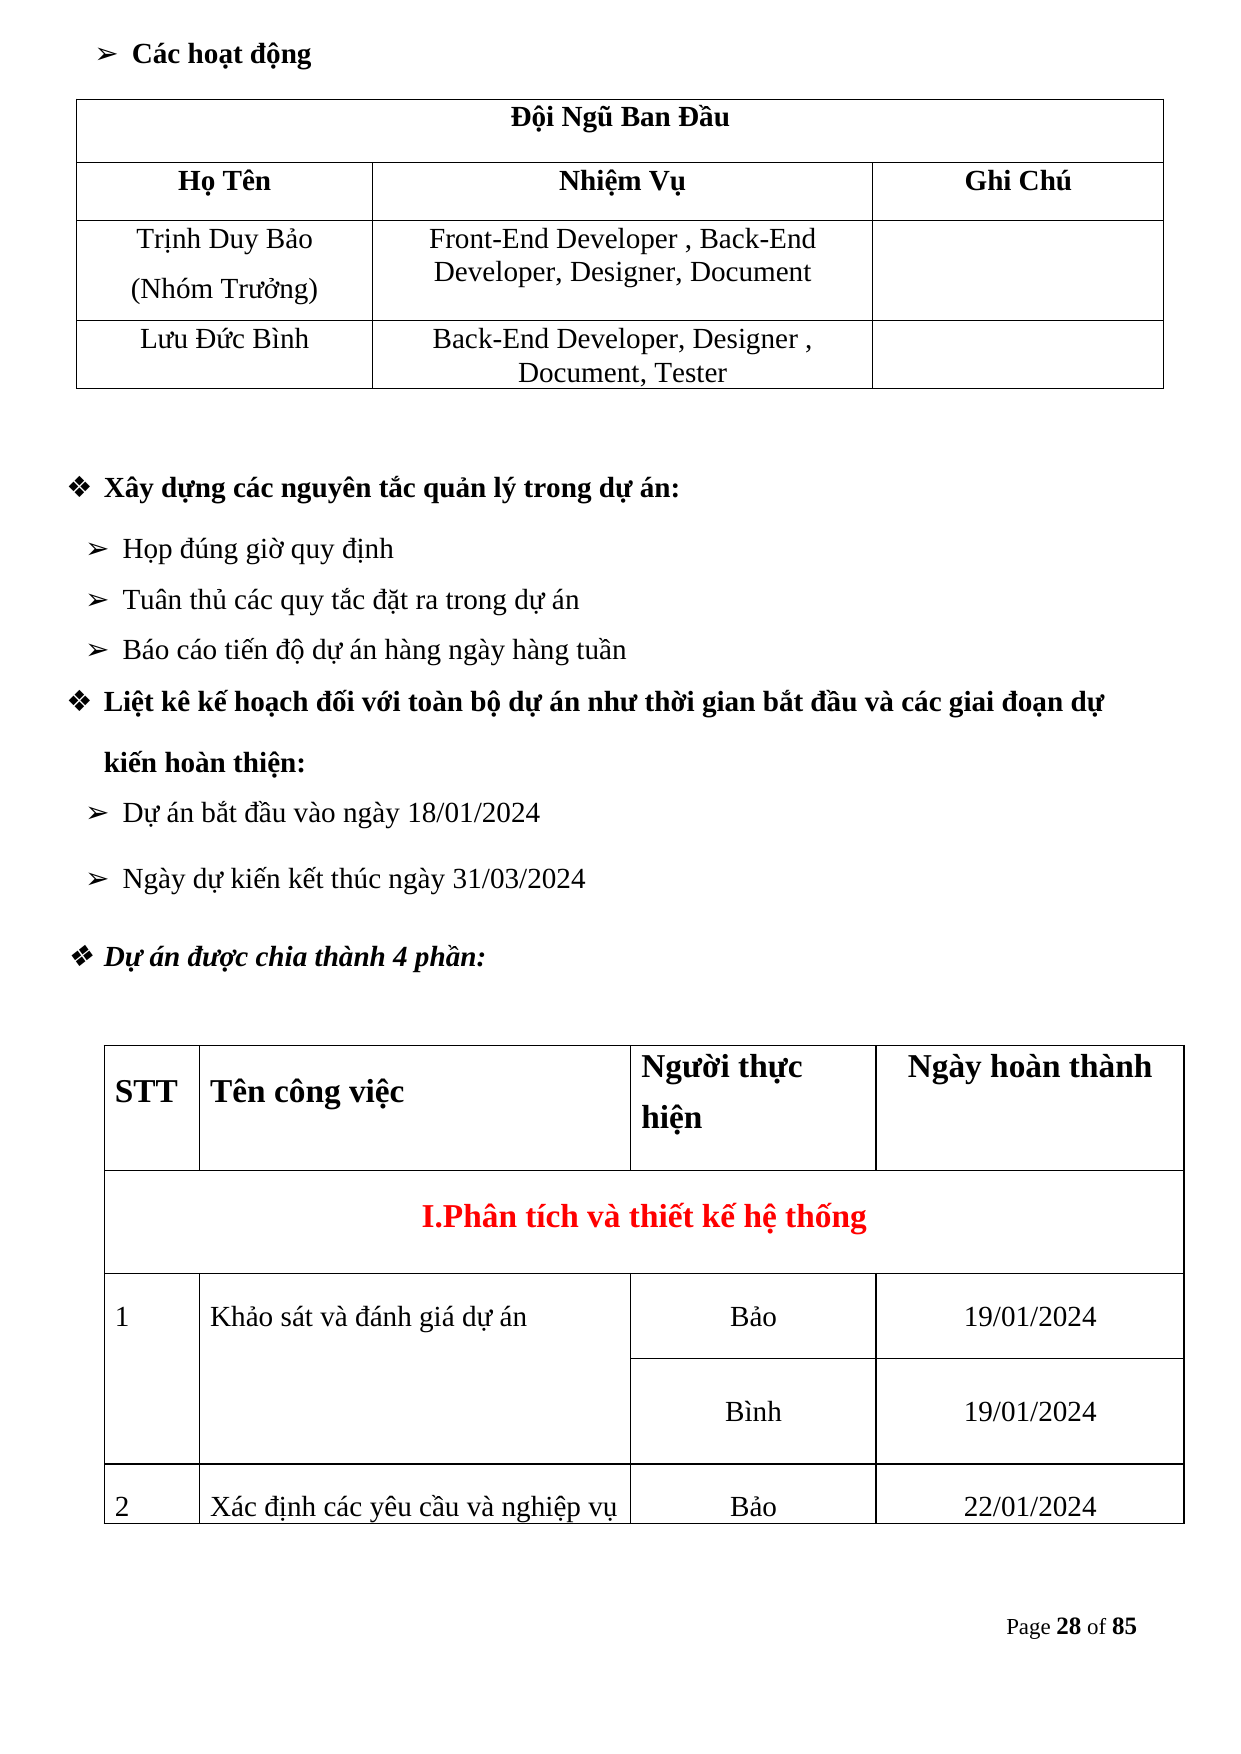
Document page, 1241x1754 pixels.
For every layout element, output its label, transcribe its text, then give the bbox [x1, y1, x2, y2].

table_cell Ghi Chú [873, 163, 1163, 220]
list Báo cáo tiến độ dự án hàng ngày hàng tuần [85, 632, 1137, 668]
table_cell 19/01/2024 [877, 1274, 1183, 1358]
table_cell [873, 221, 1163, 320]
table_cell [200, 1465, 630, 1523]
table_cell Lưu Đức Bình [77, 321, 372, 388]
subtitle Liệt kê kế hoạch đối với toàn bộ dự án như thời gian bắt đầu và các giai đoạn dự kiến hoàn thiện: [66, 668, 1137, 778]
table_cell Khảo sát và đánh giá dự án [200, 1274, 630, 1463]
table_cell Bảo [631, 1274, 875, 1358]
list Các hoạt động [94, 36, 1137, 72]
list Họp đúng giờ quy định [85, 531, 1137, 567]
list Dự án bắt đầu vào ngày 18/01/2024 [85, 795, 1137, 831]
table_cell Trịnh Duy Bảo (Nhóm Trưởng) [77, 221, 372, 320]
table_cell 2 [105, 1465, 199, 1523]
list Dự án được chia thành 4 phần: [66, 924, 1137, 983]
table_cell Back-End Developer, Designer , Document, Tester [373, 321, 872, 388]
table_cell 1 [105, 1274, 199, 1463]
table_header Ngày hoàn thành [877, 1046, 1183, 1170]
table_header Tên công việc [200, 1046, 630, 1170]
table_header STT [105, 1046, 199, 1170]
table_cell I.Phân tích và thiết kế hệ thống [105, 1171, 1183, 1273]
table_cell Bình [631, 1359, 875, 1463]
list Tuân thủ các quy tắc đặt ra trong dự án [85, 582, 1137, 618]
table_cell Front-End Developer , Back-End Developer, Designer, Document [373, 221, 872, 320]
table_cell Nhiệm Vụ [373, 163, 872, 220]
table_cell Bảo [631, 1465, 875, 1523]
table_header Người thực hiện [631, 1046, 875, 1170]
list Ngày dự kiến kết thúc ngày 31/03/2024 [85, 861, 1137, 897]
table_cell [873, 321, 1163, 388]
table_header Đội Ngũ Ban Đầu [77, 100, 1163, 162]
table_cell Họ Tên [77, 163, 372, 220]
table_cell 22/01/2024 [877, 1465, 1183, 1523]
table_cell 19/01/2024 [877, 1359, 1183, 1463]
list Xây dựng các nguyên tắc quản lý trong dự án: [66, 455, 1137, 514]
